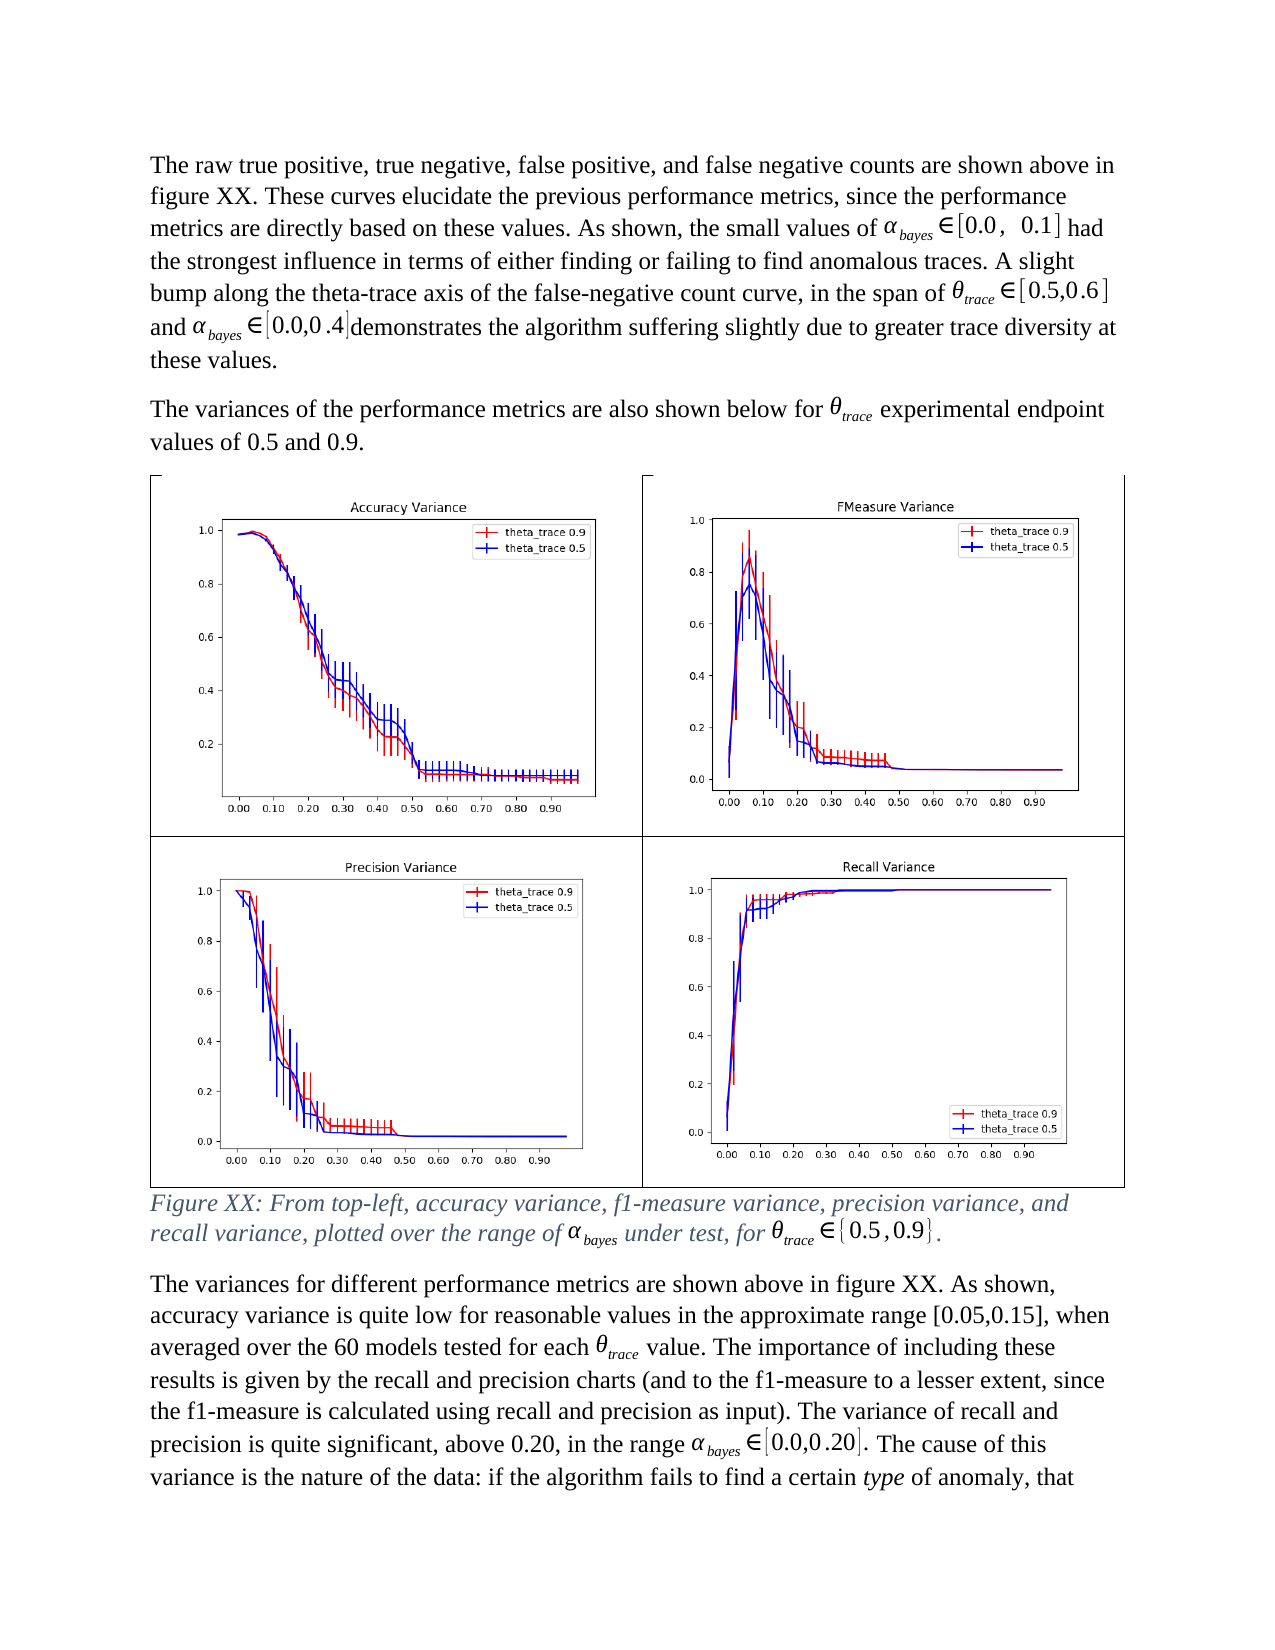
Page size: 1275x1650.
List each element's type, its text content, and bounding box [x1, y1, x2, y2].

text The variances of the performance metrics are also shown below for experimental endpoint values of 0.5 and 0.9. [150, 393, 1125, 456]
table_header [151, 476, 161, 836]
table_cell [151, 837, 161, 1187]
table_cell [629, 837, 642, 1187]
text Figure XX: From top-left, accuracy variance, f1-measure variance, precision variance, and recall variance, plotted over the range of under test, for . [150, 1188, 1125, 1248]
table_cell [643, 837, 1124, 1187]
table_header [643, 476, 1124, 836]
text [150, 1269, 1125, 1491]
text The raw true positive, true negative, false positive, and false negative counts are shown above in figure XX. These curves elucidate the previous performance metrics, since the performance metrics are directly based on these values. As shown, the small values of had the strongest influence in terms of either finding or failing to find anomalous traces. A slight bump along the theta-trace axis of the false-negative count curve, in the span of and demonstrates the algorithm suffering slightly due to greater trace diversity at these values. [150, 150, 1125, 374]
picture [653, 475, 1124, 829]
picture [161, 837, 629, 1187]
picture [161, 475, 642, 836]
picture [653, 837, 1112, 1181]
